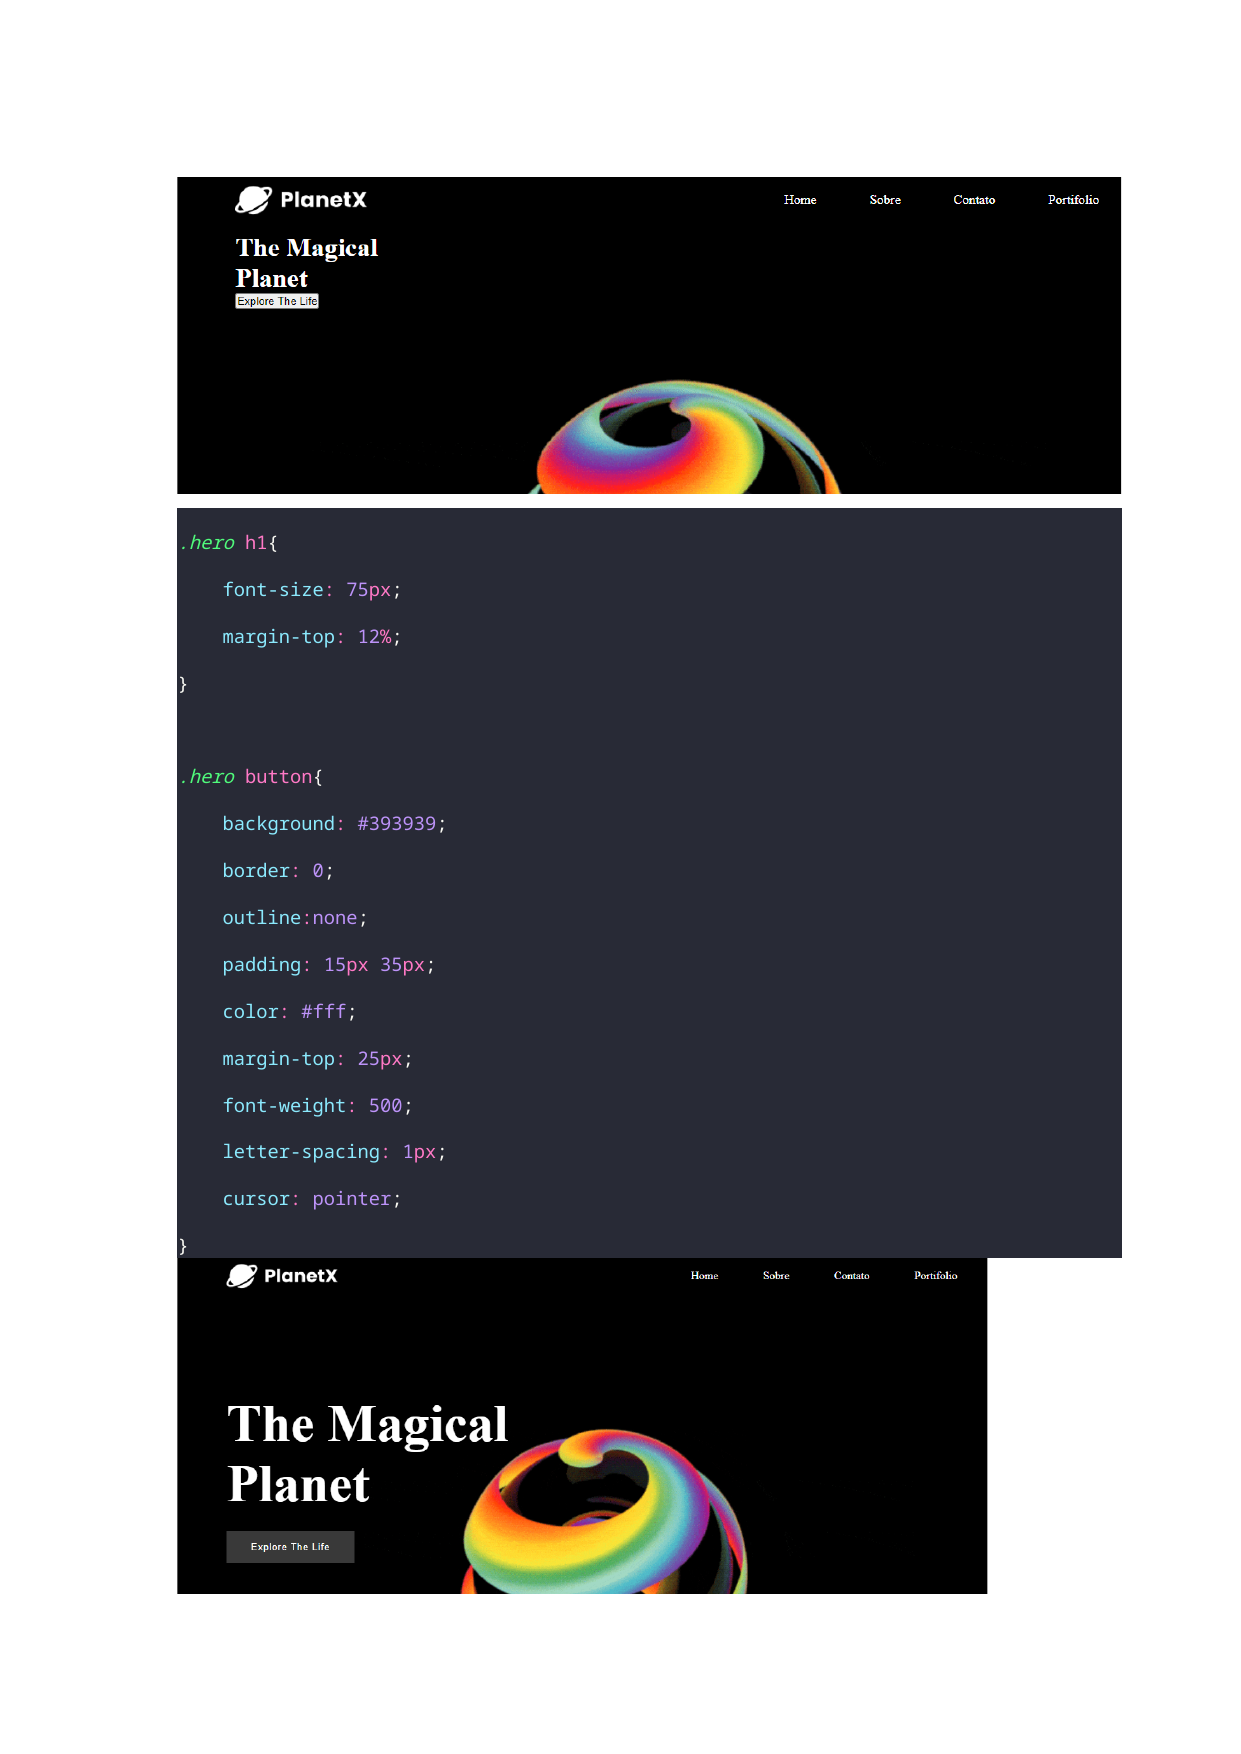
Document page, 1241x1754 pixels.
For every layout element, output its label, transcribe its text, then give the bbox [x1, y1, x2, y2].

text } [177, 649, 1122, 696]
text .hero h1{ [177, 508, 1122, 555]
picture [177, 177, 1122, 494]
text background: #393939; [177, 789, 1122, 836]
text } [177, 1211, 1122, 1258]
text outline:none; [177, 883, 1122, 930]
text font-weight: 500; [177, 1071, 1122, 1117]
text cursor: pointer; [177, 1164, 1122, 1211]
text margin-top: 12%; [177, 602, 1122, 649]
text margin-top: 25px; [177, 1024, 1122, 1071]
text color: #fff; [177, 977, 1122, 1024]
text letter-spacing: 1px; [177, 1117, 1122, 1164]
picture [177, 1258, 988, 1594]
text font-size: 75px; [177, 555, 1122, 602]
text padding: 15px 35px; [177, 930, 1122, 977]
text .hero button{ [177, 742, 1122, 789]
text border: 0; [177, 836, 1122, 883]
